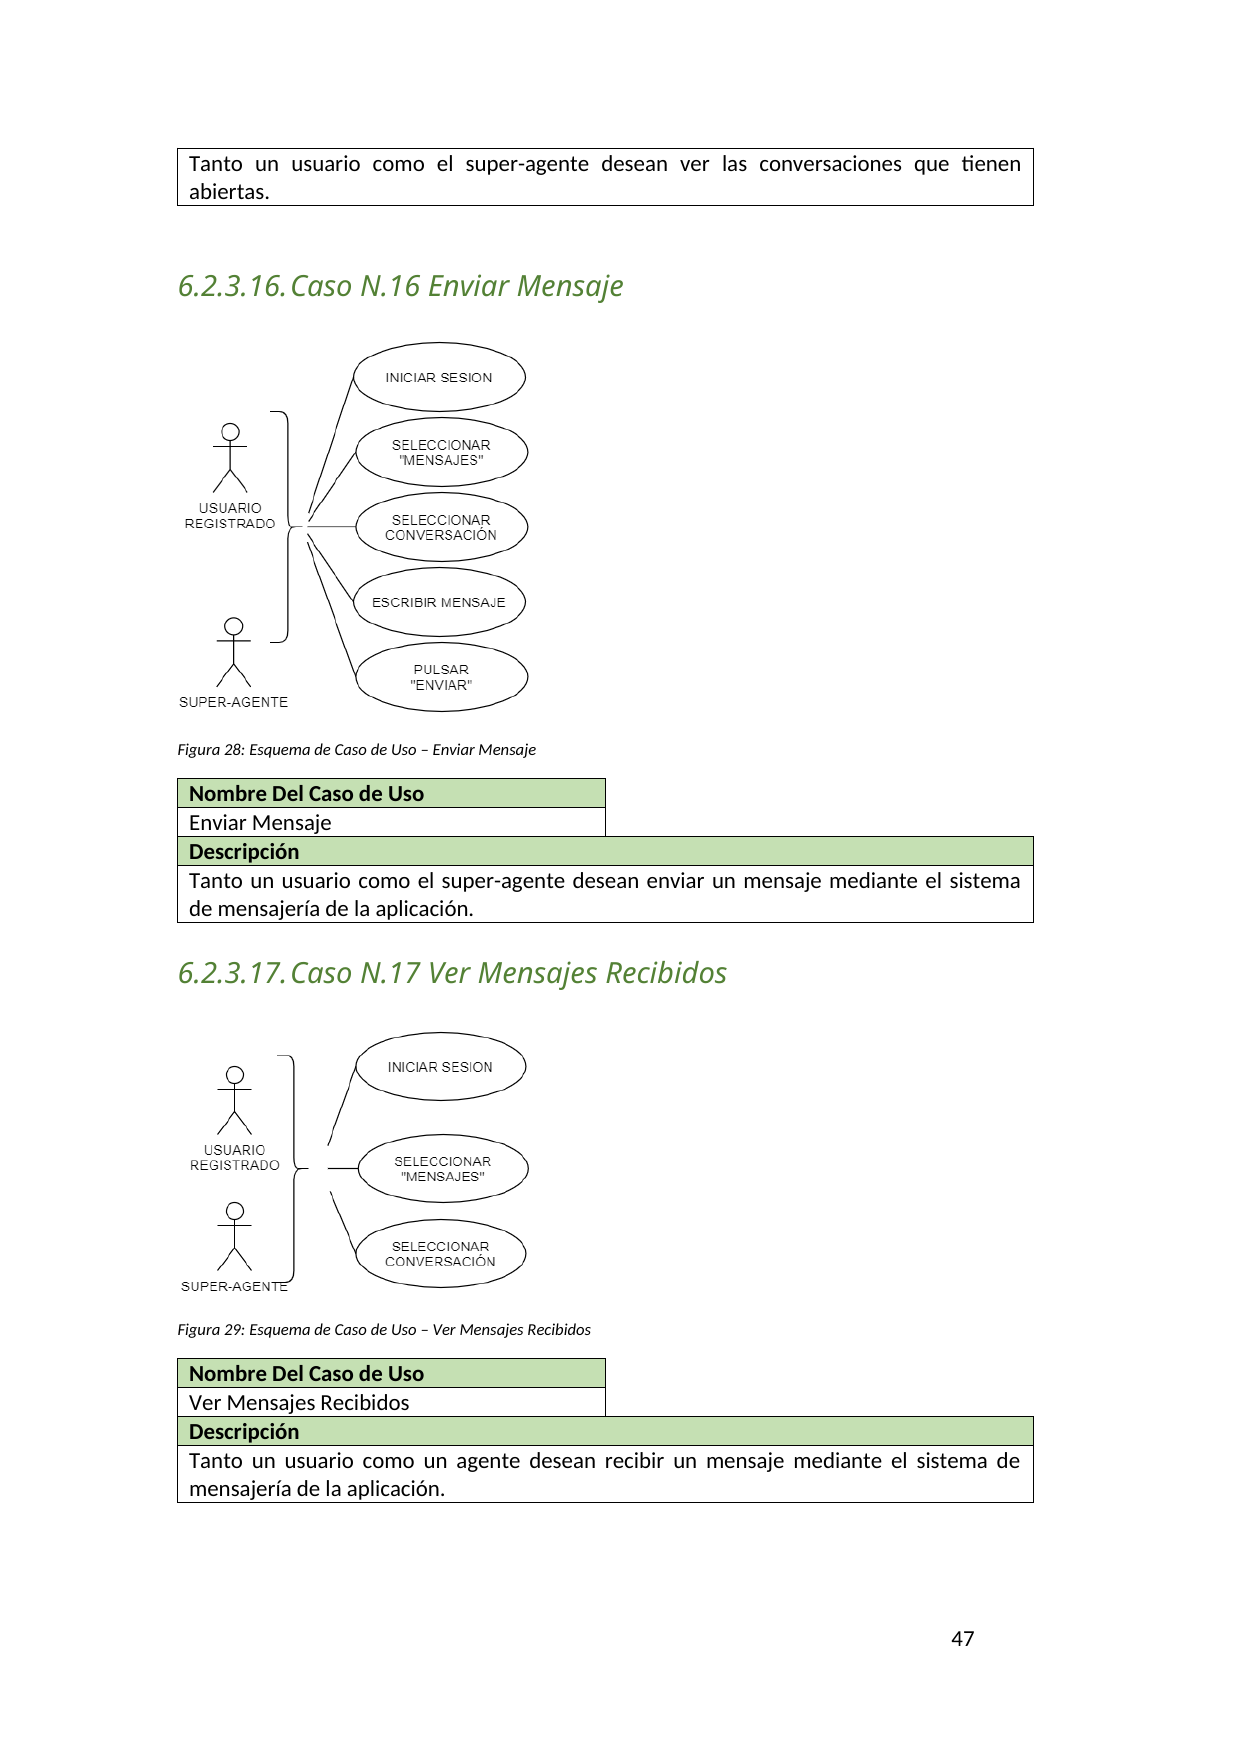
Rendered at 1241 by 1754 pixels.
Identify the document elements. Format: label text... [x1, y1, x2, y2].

table_cell Enviar Mensaje [178, 808, 605, 836]
table_cell Descripción [178, 837, 1033, 865]
table_cell Descripción [178, 1417, 1033, 1445]
table_cell Tanto un usuario como el super-agente desean enviar un mensaje mediante el sistema de mensajería de la aplicación. [178, 866, 1033, 922]
picture [177, 333, 540, 721]
table_header Nombre Del Caso de Uso [178, 779, 605, 807]
table_cell Tanto un usuario como un agente desean recibir un mensaje mediante el sistema de mensajería de la aplicación. [178, 1446, 1033, 1502]
table_header Nombre Del Caso de Uso [178, 1359, 605, 1387]
table_cell Tanto un usuario como el super-agente desean ver las conversaciones que tienen abiertas. [178, 149, 1033, 205]
subtitle Caso N.16 Enviar Mensaje [177, 265, 974, 305]
text Figura 28: Esquema de Caso de Uso – Enviar Mensaje [177, 739, 974, 760]
text Figura 29: Esquema de Caso de Uso – Ver Mensajes Recibidos [177, 1319, 974, 1340]
subtitle Caso N.17 Ver Mensajes Recibidos [177, 952, 974, 992]
table_cell Ver Mensajes Recibidos [178, 1388, 605, 1416]
picture [177, 1020, 540, 1301]
